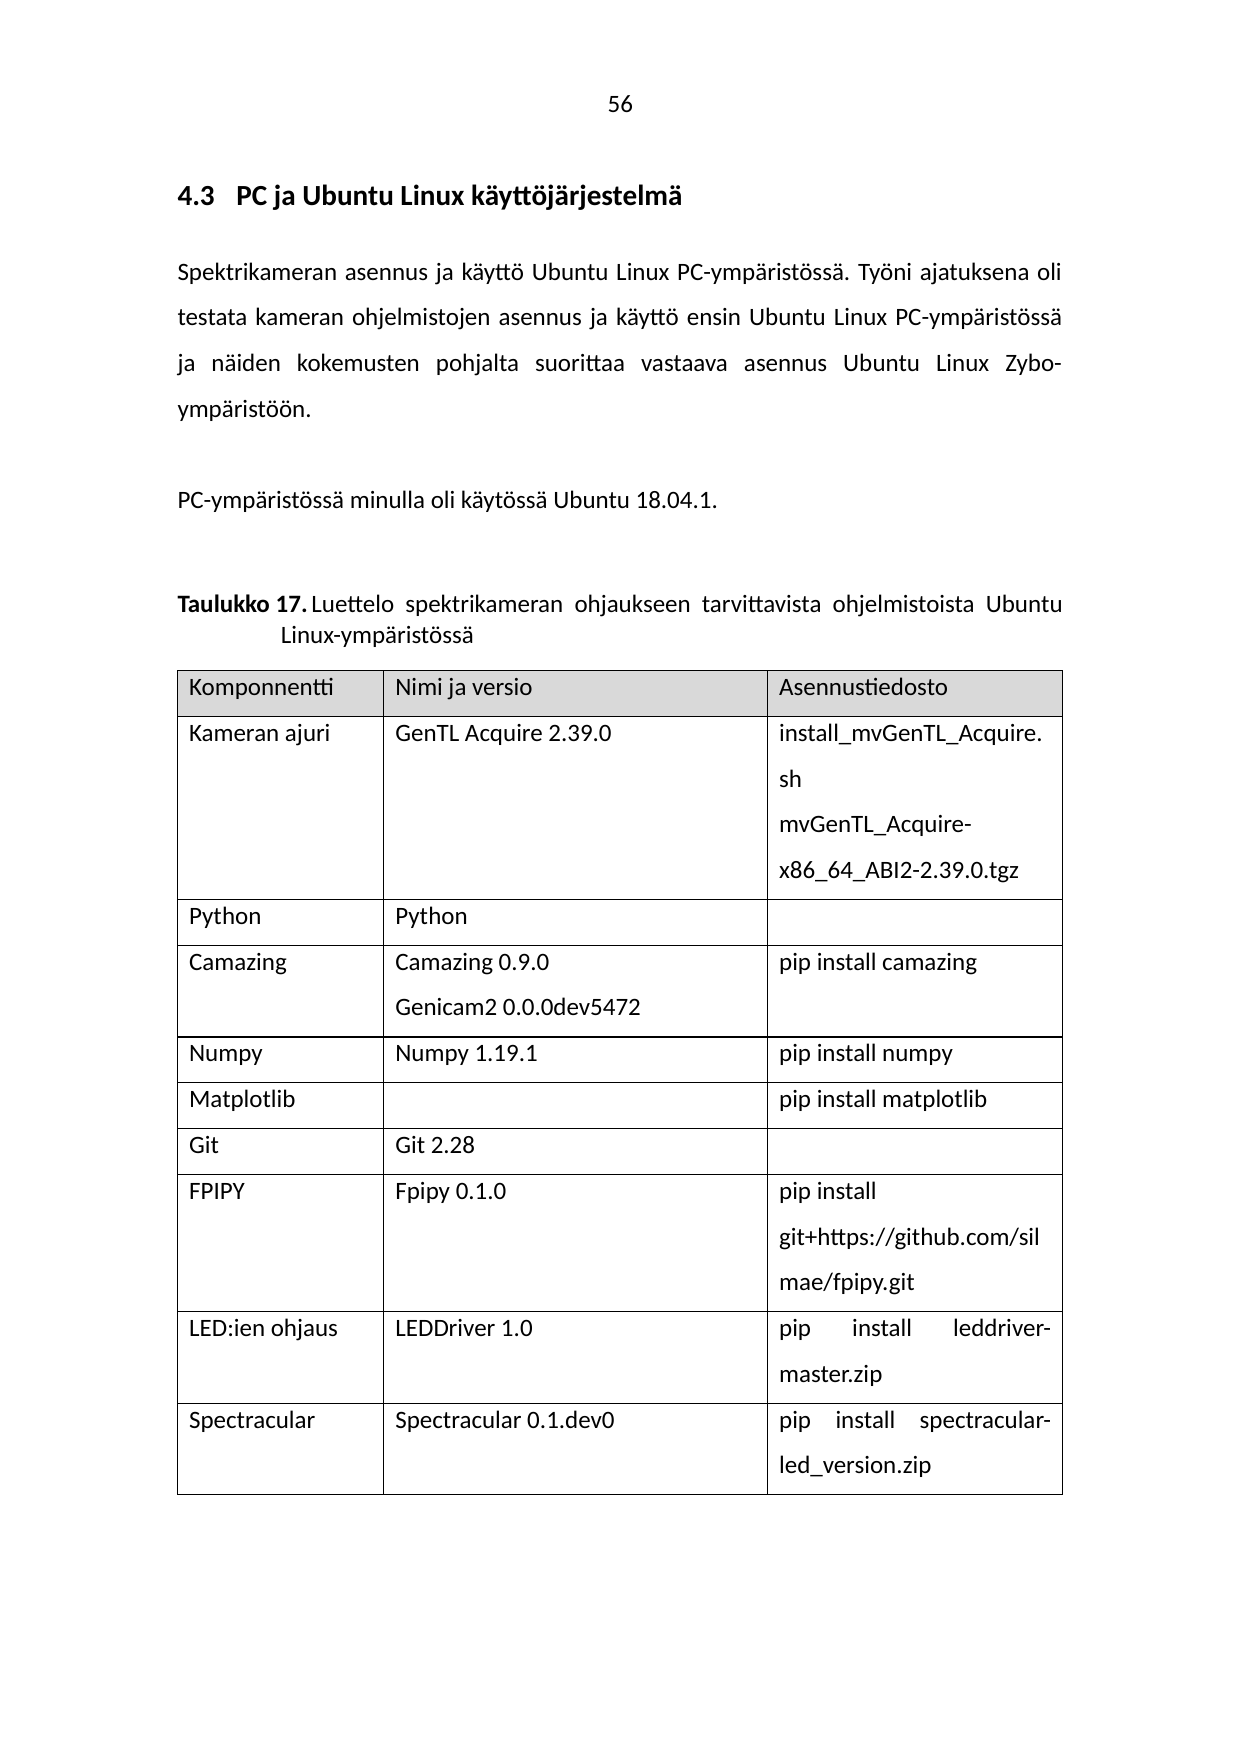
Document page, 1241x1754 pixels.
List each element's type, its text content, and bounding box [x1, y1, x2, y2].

table_cell GenTL Acquire 2.39.0 [384, 717, 767, 899]
subtitle PC ja Ubuntu Linux käyttöjärjestelmä [177, 177, 1063, 213]
table_cell Camazing [178, 946, 383, 1036]
table_cell [384, 1083, 767, 1128]
table_cell Spectracular [178, 1404, 383, 1494]
text Taulukko 17. Luettelo spektrikameran ohjaukseen tarvittavista ohjelmistoista Ubuntu Linux-ympäristössä [177, 588, 1063, 649]
table_cell LEDDriver 1.0 [384, 1312, 767, 1403]
table_cell Git 2.28 [384, 1129, 767, 1174]
table_cell Matplotlib [178, 1083, 383, 1128]
table_cell LED:ien ohjaus [178, 1312, 383, 1403]
table_cell pip install camazing [768, 946, 1062, 1036]
table_cell pip install leddriver-master.zip [768, 1312, 1062, 1403]
table_cell [768, 1129, 1062, 1174]
table_cell pip install spectracular-led_version.zip [768, 1404, 1062, 1494]
table_cell [768, 900, 1062, 945]
table_header Asennustiedosto [768, 671, 1062, 716]
table_cell Git [178, 1129, 383, 1174]
table_cell pip install matplotlib [768, 1083, 1062, 1128]
table_cell Spectracular 0.1.dev0 [384, 1404, 767, 1494]
table_cell FPIPY [178, 1175, 383, 1311]
table_cell Camazing 0.9.0 Genicam2 0.0.0dev5472 [384, 946, 767, 1036]
table_cell Python [384, 900, 767, 945]
table_cell Numpy [178, 1038, 383, 1082]
table_header Nimi ja versio [384, 671, 767, 716]
table_cell Kameran ajuri [178, 717, 383, 899]
table_header Komponnentti [178, 671, 383, 716]
table_cell pip install git+https://github.com/silmae/fpipy.git [768, 1175, 1062, 1311]
table_cell install_mvGenTL_Acquire.sh mvGenTL_Acquire-x86_64_ABI2-2.39.0.tgz [768, 717, 1062, 899]
table_cell Numpy 1.19.1 [384, 1038, 767, 1082]
text Spektrikameran asennus ja käyttö Ubuntu Linux PC-ympäristössä. Työni ajatuksena oli testata kameran ohjelmistojen asennus ja käyttö ensin Ubuntu Linux PC-ympäristössä ja näiden kokemusten pohjalta suorittaa vastaava asennus Ubuntu Linux Zybo-ympäristöön. [177, 256, 1063, 423]
text PC-ympäristössä minulla oli käytössä Ubuntu 18.04.1. [177, 484, 1063, 515]
table_cell Python [178, 900, 383, 945]
table_cell Fpipy 0.1.0 [384, 1175, 767, 1311]
table_cell pip install numpy [768, 1038, 1062, 1082]
